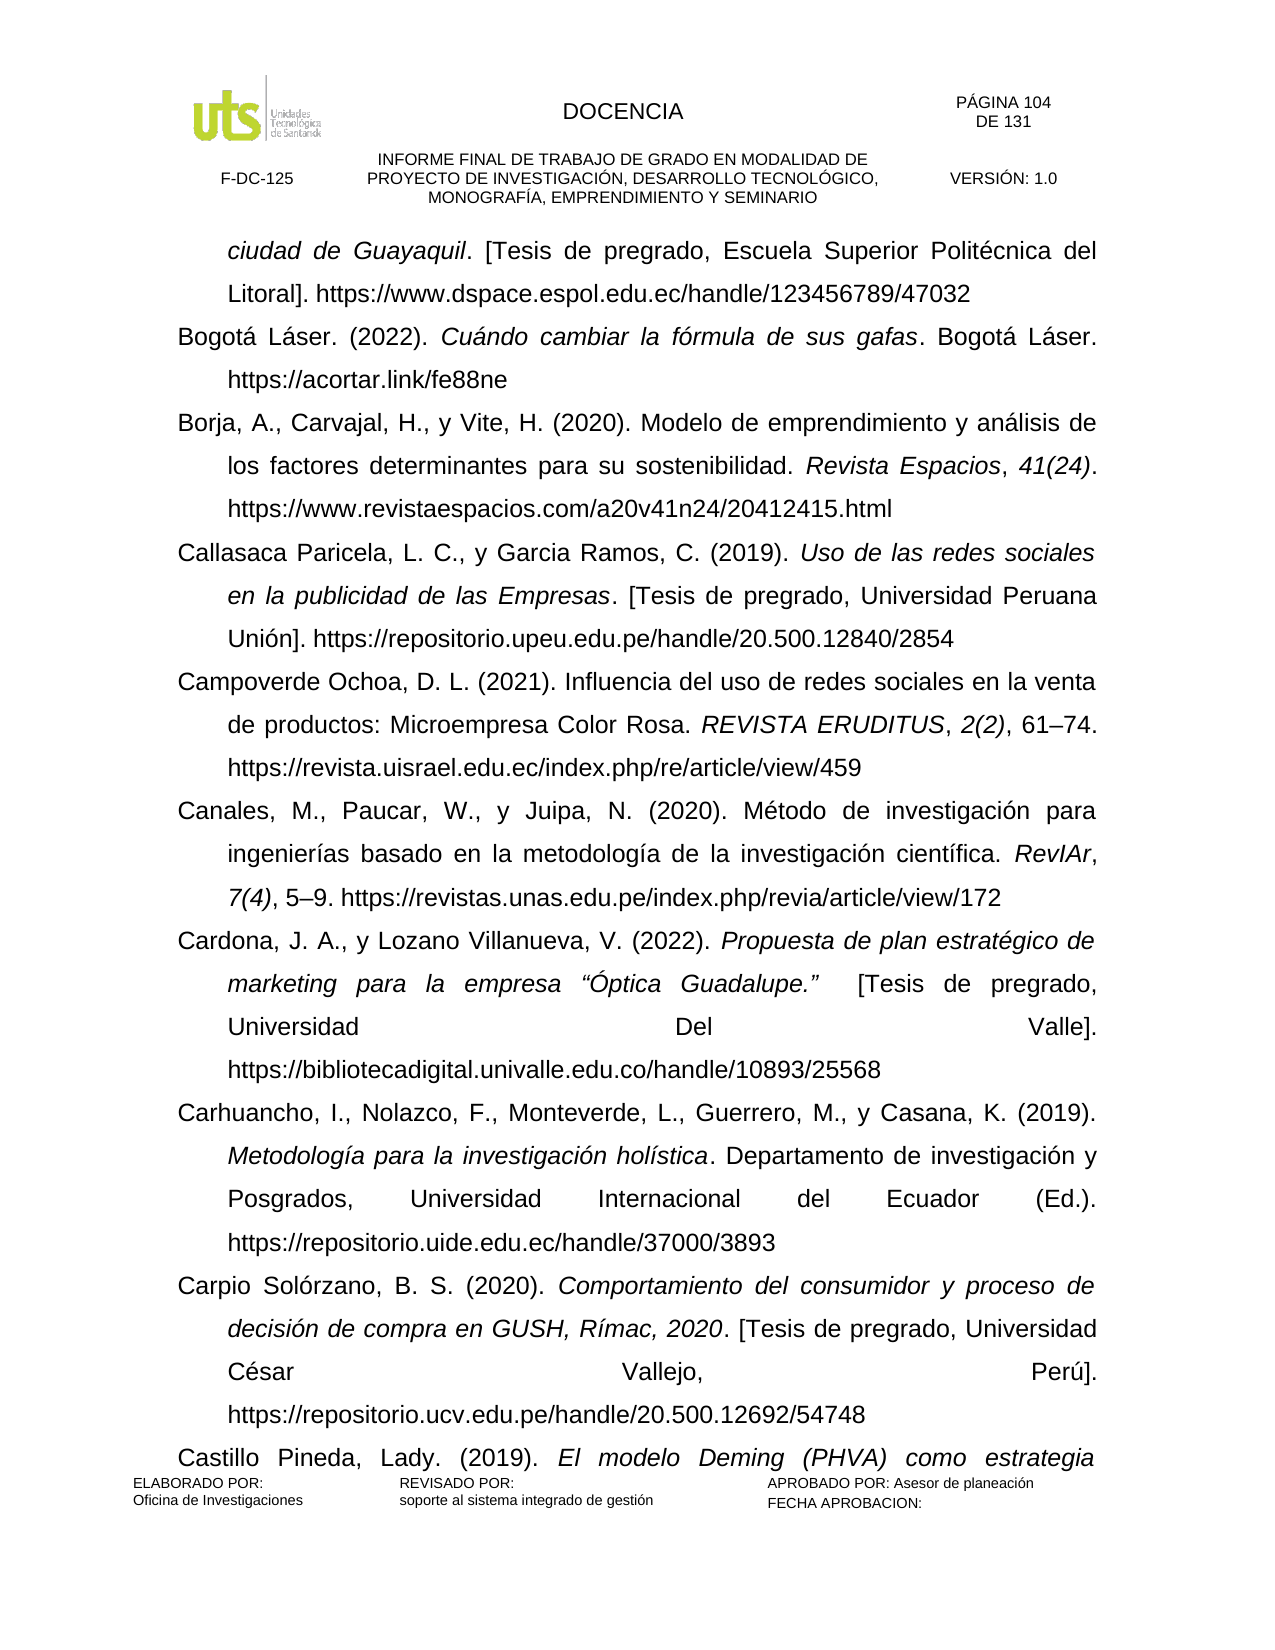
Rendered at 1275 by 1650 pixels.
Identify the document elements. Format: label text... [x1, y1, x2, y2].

text Canales, M., Paucar, W., y Juipa, N. (2020). Método de investigación para ingenierías basado en la metodología de la investigación científica. RevIAr, 7(4), 5–9. https://revistas.unas.edu.pe/index.php/revia/article/view/172 [177, 796, 1098, 911]
text Borja, A., Carvajal, H., y Vite, H. (2020). Modelo de emprendimiento y análisis de los factores determinantes para su sostenibilidad. Revista Espacios, 41(24). https://www.revistaespacios.com/a20v41n24/20412415.html [177, 408, 1098, 523]
text Cardona, J. A., y Lozano Villanueva, V. (2022). Propuesta de plan estratégico de marketing para la empresa “Óptica Guadalupe.” [Tesis de pregrado, Universidad Del Valle]. https://bibliotecadigital.univalle.edu.co/handle/10893/25568 [177, 926, 1098, 1084]
text Carhuancho, I., Nolazco, F., Monteverde, L., Guerrero, M., y Casana, K. (2019). Metodología para la investigación holística. Departamento de investigación y Posgrados, Universidad Internacional del Ecuador (Ed.). https://repositorio.uide.edu.ec/handle/37000/3893 [177, 1098, 1098, 1256]
text Bogotá Láser. (2022). Cuándo cambiar la fórmula de sus gafas. Bogotá Láser. https://acortar.link/fe88ne [177, 322, 1098, 394]
text Campoverde Ochoa, D. L. (2021). Influencia del uso de redes sociales en la venta de productos: Microempresa Color Rosa. REVISTA ERUDITUS, 2(2), 61–74. https://revista.uisrael.edu.ec/index.php/re/article/view/459 [177, 667, 1098, 782]
text Carpio Solórzano, B. S. (2020). Comportamiento del consumidor y proceso de decisión de compra en GUSH, Rímac, 2020. [Tesis de pregrado, Universidad César Vallejo, Perú]. https://repositorio.ucv.edu.pe/handle/20.500.12692/54748 [177, 1271, 1098, 1429]
text Callasaca Paricela, L. C., y Garcia Ramos, C. (2019). Uso de las redes sociales en la publicidad de las Empresas. [Tesis de pregrado, Universidad Peruana Unión]. https://repositorio.upeu.edu.pe/handle/20.500.12840/2854 [177, 538, 1098, 653]
picture [192, 75, 321, 149]
